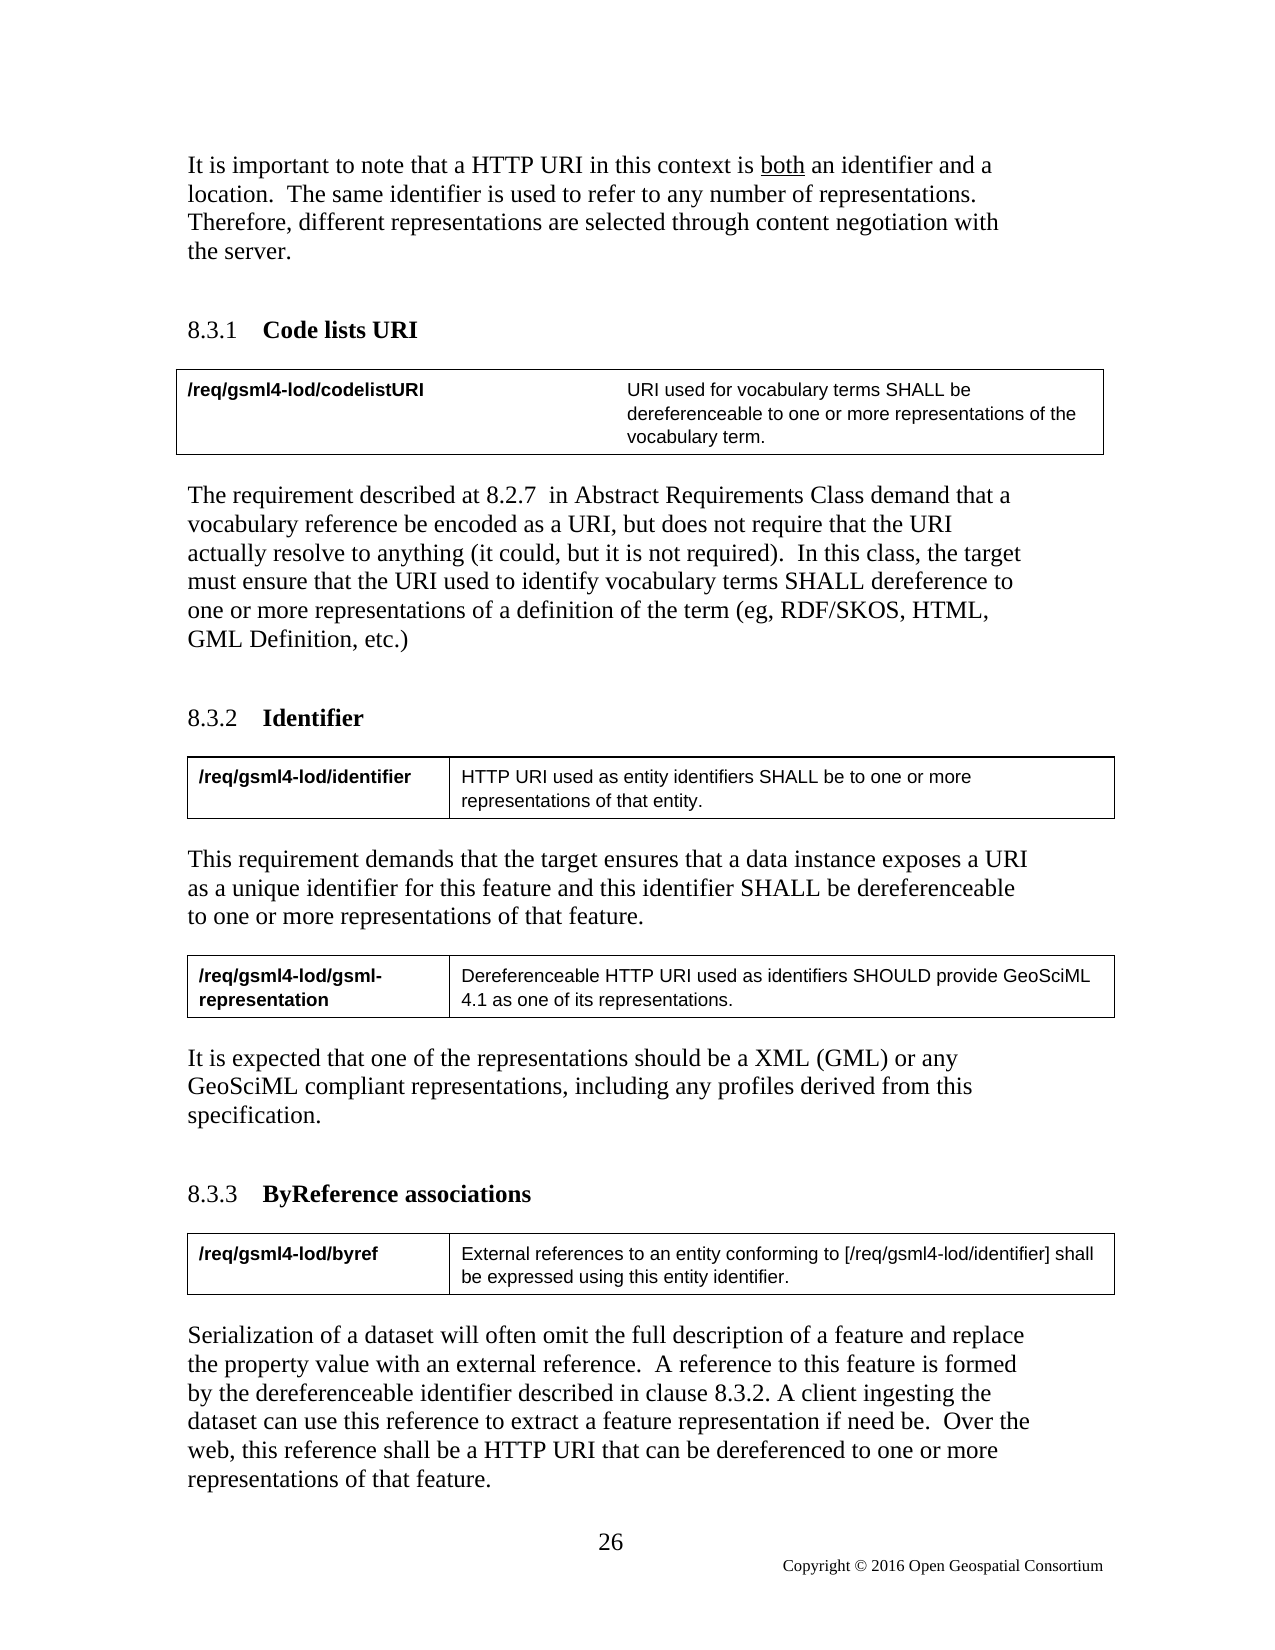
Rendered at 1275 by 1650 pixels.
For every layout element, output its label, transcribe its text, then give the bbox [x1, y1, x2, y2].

subtitle Identifier [187, 703, 1034, 731]
subtitle Code lists URI [187, 315, 1034, 344]
text It is expected that one of the representations should be a XML (GML) or any GeoSciML compliant representations, including any profiles derived from this specification. [187, 1043, 1034, 1129]
table_header HTTP URI used as entity identifiers SHALL be to one or more representations of that entity. [450, 758, 1114, 818]
text It is important to note that a HTTP URI in this context is both an identifier and a location. The same identifier is used to refer to any number of representations. Therefore, different representations are selected through content negotiation with the server. [187, 150, 1034, 265]
text This requirement demands that the target ensures that a data instance exposes a URI as a unique identifier for this feature and this identifier SHALL be dereferenceable to one or more representations of that feature. [187, 844, 1034, 930]
text The requirement described at 8.2.7 in Abstract Requirements Class demand that a vocabulary reference be encoded as a URI, but does not require that the URI actually resolve to anything (it could, but it is not required). In this class, the target must ensure that the URI used to identify vocabulary terms SHALL dereference to one or more representations of a definition of the term (eg, RDF/SKOS, HTML, GML Definition, etc.) [187, 480, 1034, 653]
subtitle ByReference associations [187, 1179, 1034, 1208]
table_header /req/gsml4-lod/gsml-representation [188, 956, 449, 1017]
text Serialization of a dataset will often omit the full description of a feature and replace the property value with an external reference. A reference to this feature is formed by the dereferenceable identifier described in clause 8.3.2. A client ingesting the dataset can use this reference to extract a feature representation if need be. Over the web, this reference shall be a HTTP URI that can be dereferenced to one or more representations of that feature. [187, 1320, 1034, 1493]
table_header External references to an entity conforming to [/req/gsml4-lod/identifier] shall be expressed using this entity identifier. [450, 1234, 1114, 1294]
table_header /req/gsml4-lod/byref [188, 1234, 449, 1294]
table_header URI used for vocabulary terms SHALL be dereferenceable to one or more representations of the vocabulary term. [616, 370, 1103, 454]
table_header /req/gsml4-lod/codelistURI [177, 370, 616, 454]
table_header Dereferenceable HTTP URI used as identifiers SHOULD provide GeoSciML 4.1 as one of its representations. [450, 956, 1114, 1017]
table_header /req/gsml4-lod/identifier [188, 758, 449, 818]
